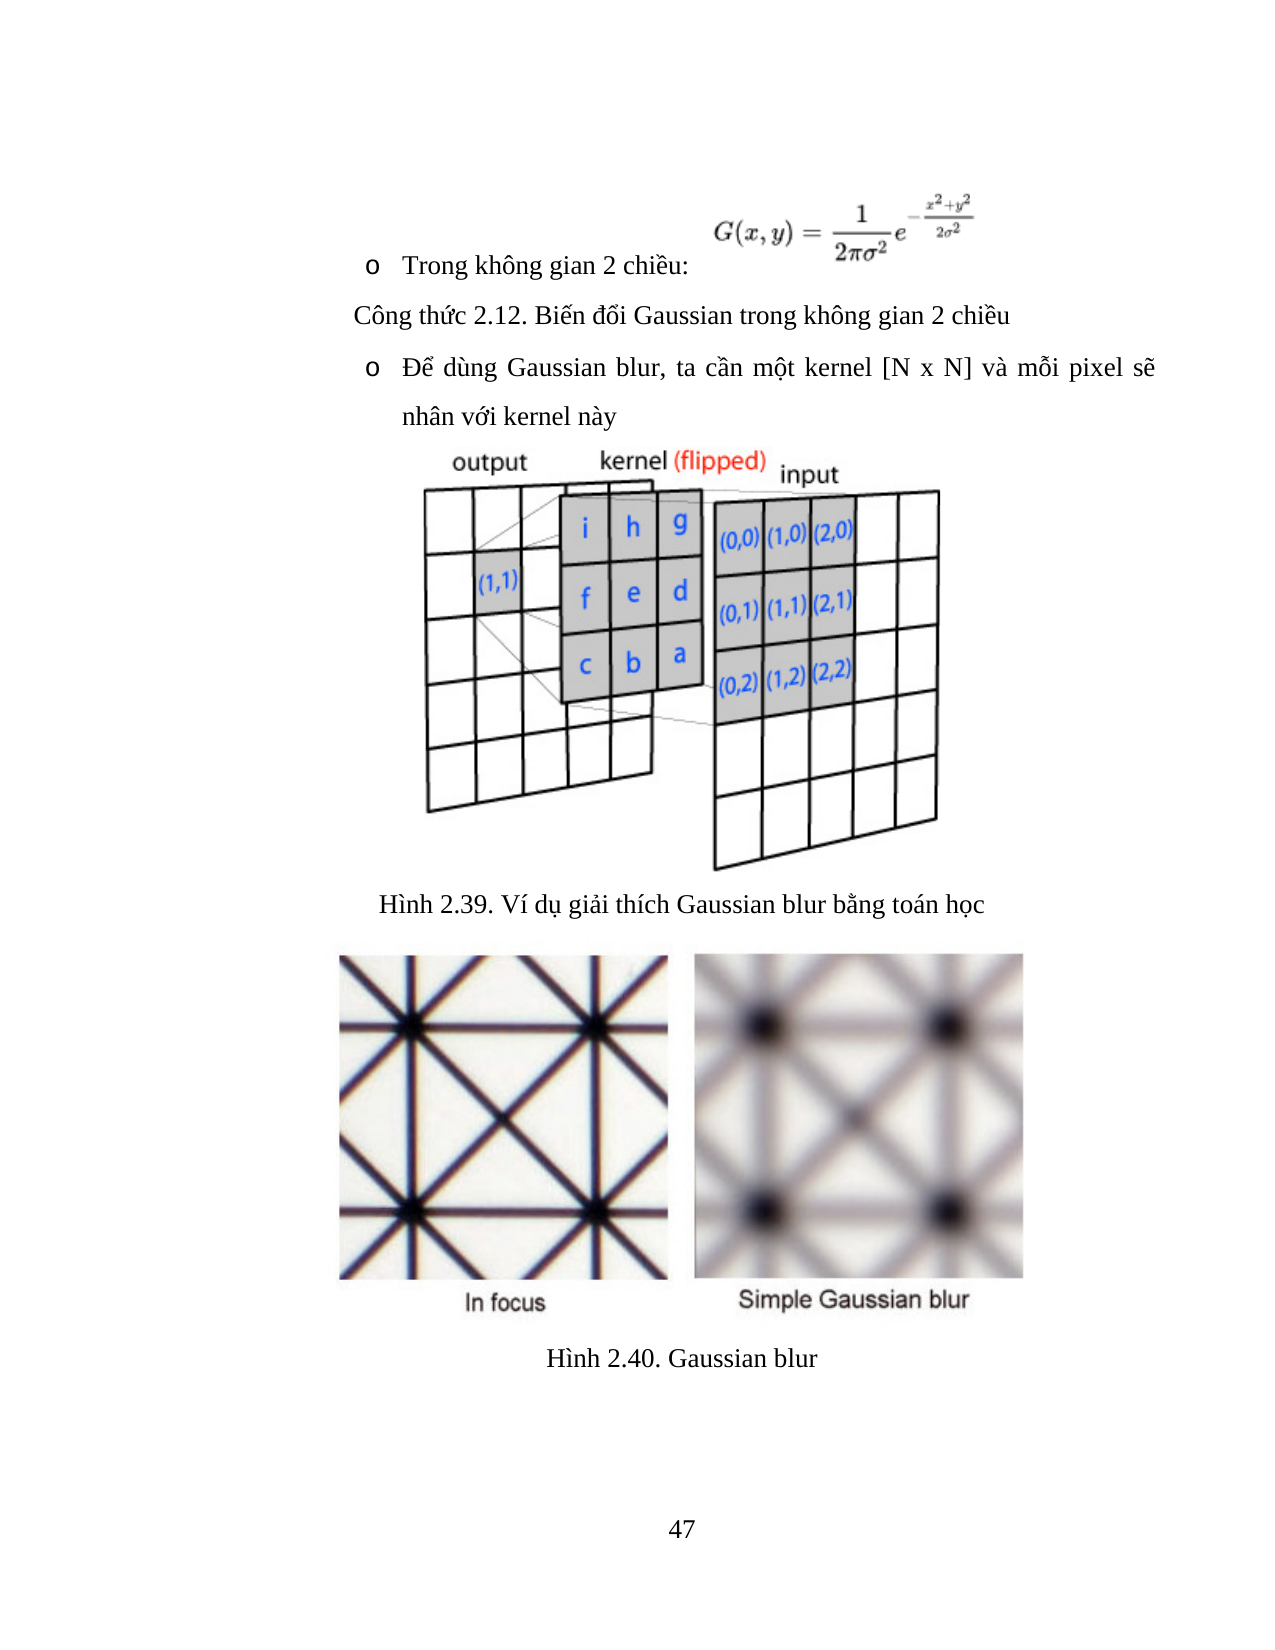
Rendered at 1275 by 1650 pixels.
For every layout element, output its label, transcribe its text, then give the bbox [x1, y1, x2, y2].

list Để dùng Gaussian blur, ta cần một kernel [N x N] và mỗi pixel sẽ nhân với kernel này [364, 351, 1157, 431]
picture [423, 446, 941, 873]
picture [695, 177, 981, 274]
text Công thức 2.12. Biến đổi Gaussian trong không gian 2 chiều [207, 299, 1157, 330]
picture [324, 940, 1039, 1327]
